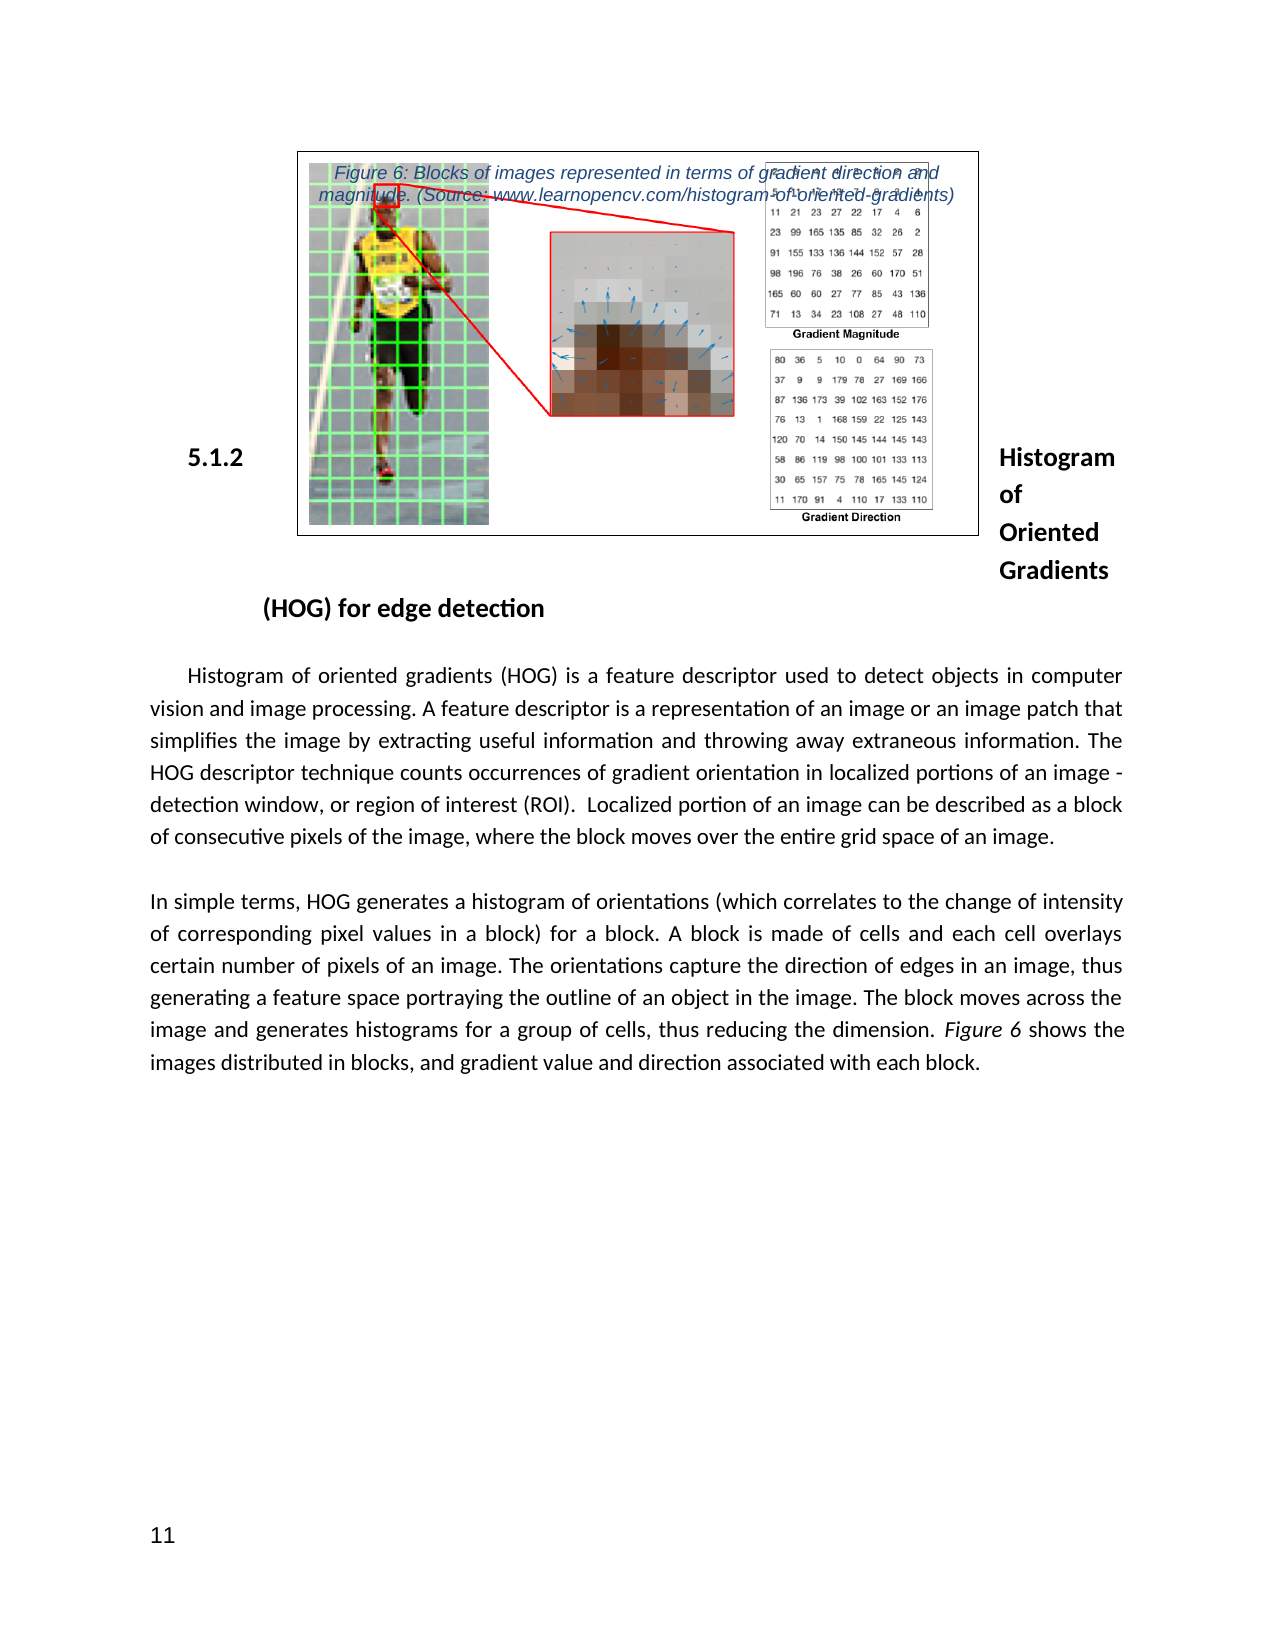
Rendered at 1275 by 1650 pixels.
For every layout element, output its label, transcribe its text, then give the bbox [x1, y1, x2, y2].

picture [298, 152, 978, 535]
text Histogram of oriented gradients (HOG) is a feature descriptor used to detect objects in computer vision and image processing. A feature descriptor is a representation of an image or an image patch that simplifies the image by extracting useful information and throwing away extraneous information. The HOG descriptor technique counts occurrences of gradient orientation in localized portions of an image - detection window, or region of interest (ROI). Localized portion of an image can be described as a block of consecutive pixels of the image, where the block moves over the entire grid space of an image. [150, 661, 1125, 850]
text In simple terms, HOG generates a histogram of orientations (which correlates to the change of intensity of corresponding pixel values in a block) for a block. A block is made of cells and each cell overlays certain number of pixels of an image. The orientations capture the direction of edges in an image, thus generating a feature space portraying the outline of an object in the image. The block moves across the image and generates histograms for a group of cells, thus reducing the dimension. Figure 6 shows the images distributed in blocks, and gradient value and direction associated with each block. [150, 887, 1125, 1076]
list Histogram of Oriented Gradients (HOG) for edge detection [187, 440, 1125, 624]
